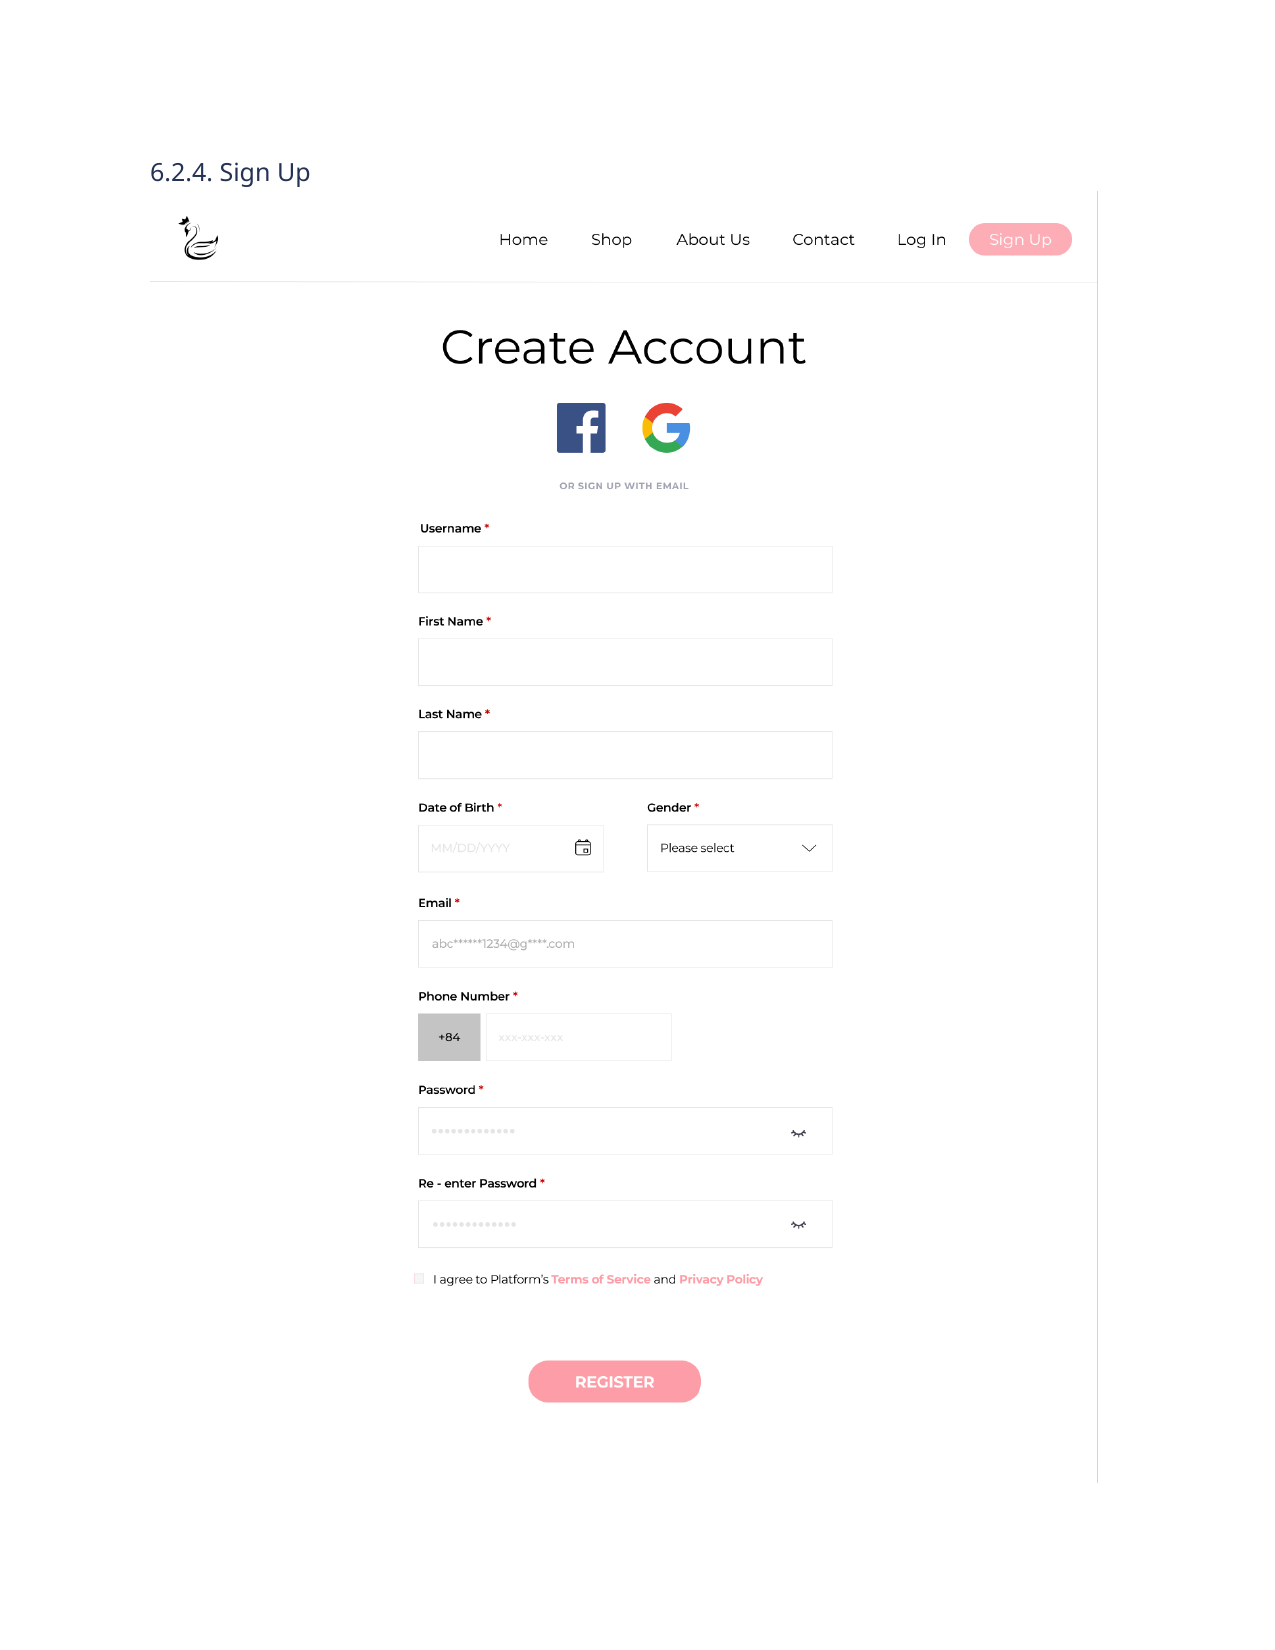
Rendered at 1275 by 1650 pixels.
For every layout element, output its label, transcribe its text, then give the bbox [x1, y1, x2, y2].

picture [150, 191, 1098, 1483]
subtitle 6.2.4. Sign Up [150, 154, 1003, 188]
